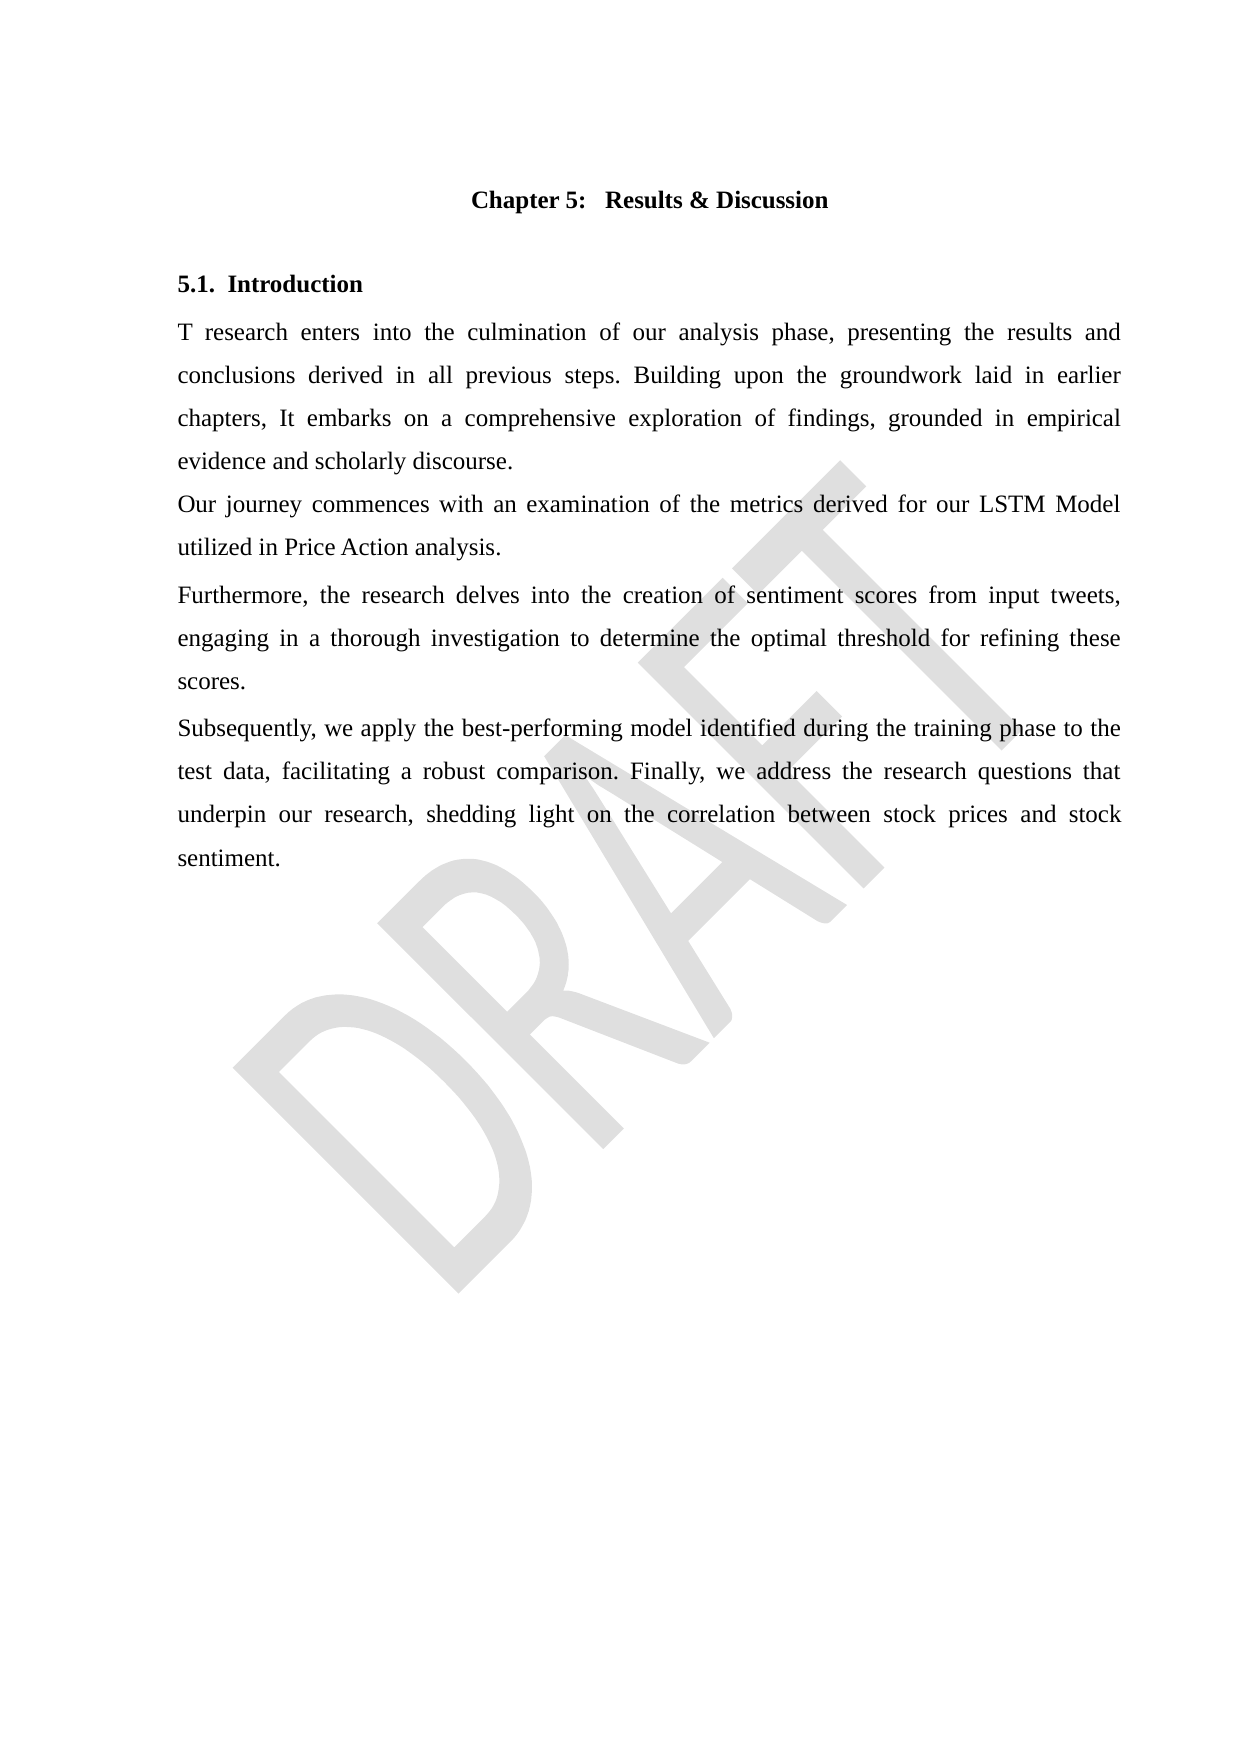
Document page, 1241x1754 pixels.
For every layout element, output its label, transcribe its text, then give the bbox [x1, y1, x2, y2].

list Our journey commences with an examination of the metrics derived for our LSTM Model utilized in Price Action analysis. [177, 489, 1122, 561]
text Furthermore, the research delves into the creation of sentiment scores from input tweets, engaging in a thorough investigation to determine the optimal threshold for refining these scores. [177, 580, 1122, 695]
text Subsequently, we apply the best-performing model identified during the training phase to the test data, facilitating a robust comparison. Finally, we address the research questions that underpin our research, shedding light on the correlation between stock prices and stock sentiment. [177, 713, 1122, 871]
subtitle Results & Discussion [177, 185, 1122, 213]
list T research enters into the culmination of our analysis phase, presenting the results and conclusions derived in all previous steps. Building upon the groundwork laid in earlier chapters, It embarks on a comprehensive exploration of findings, grounded in empirical evidence and scholarly discourse. [177, 317, 1122, 475]
subtitle Introduction [177, 269, 1122, 298]
